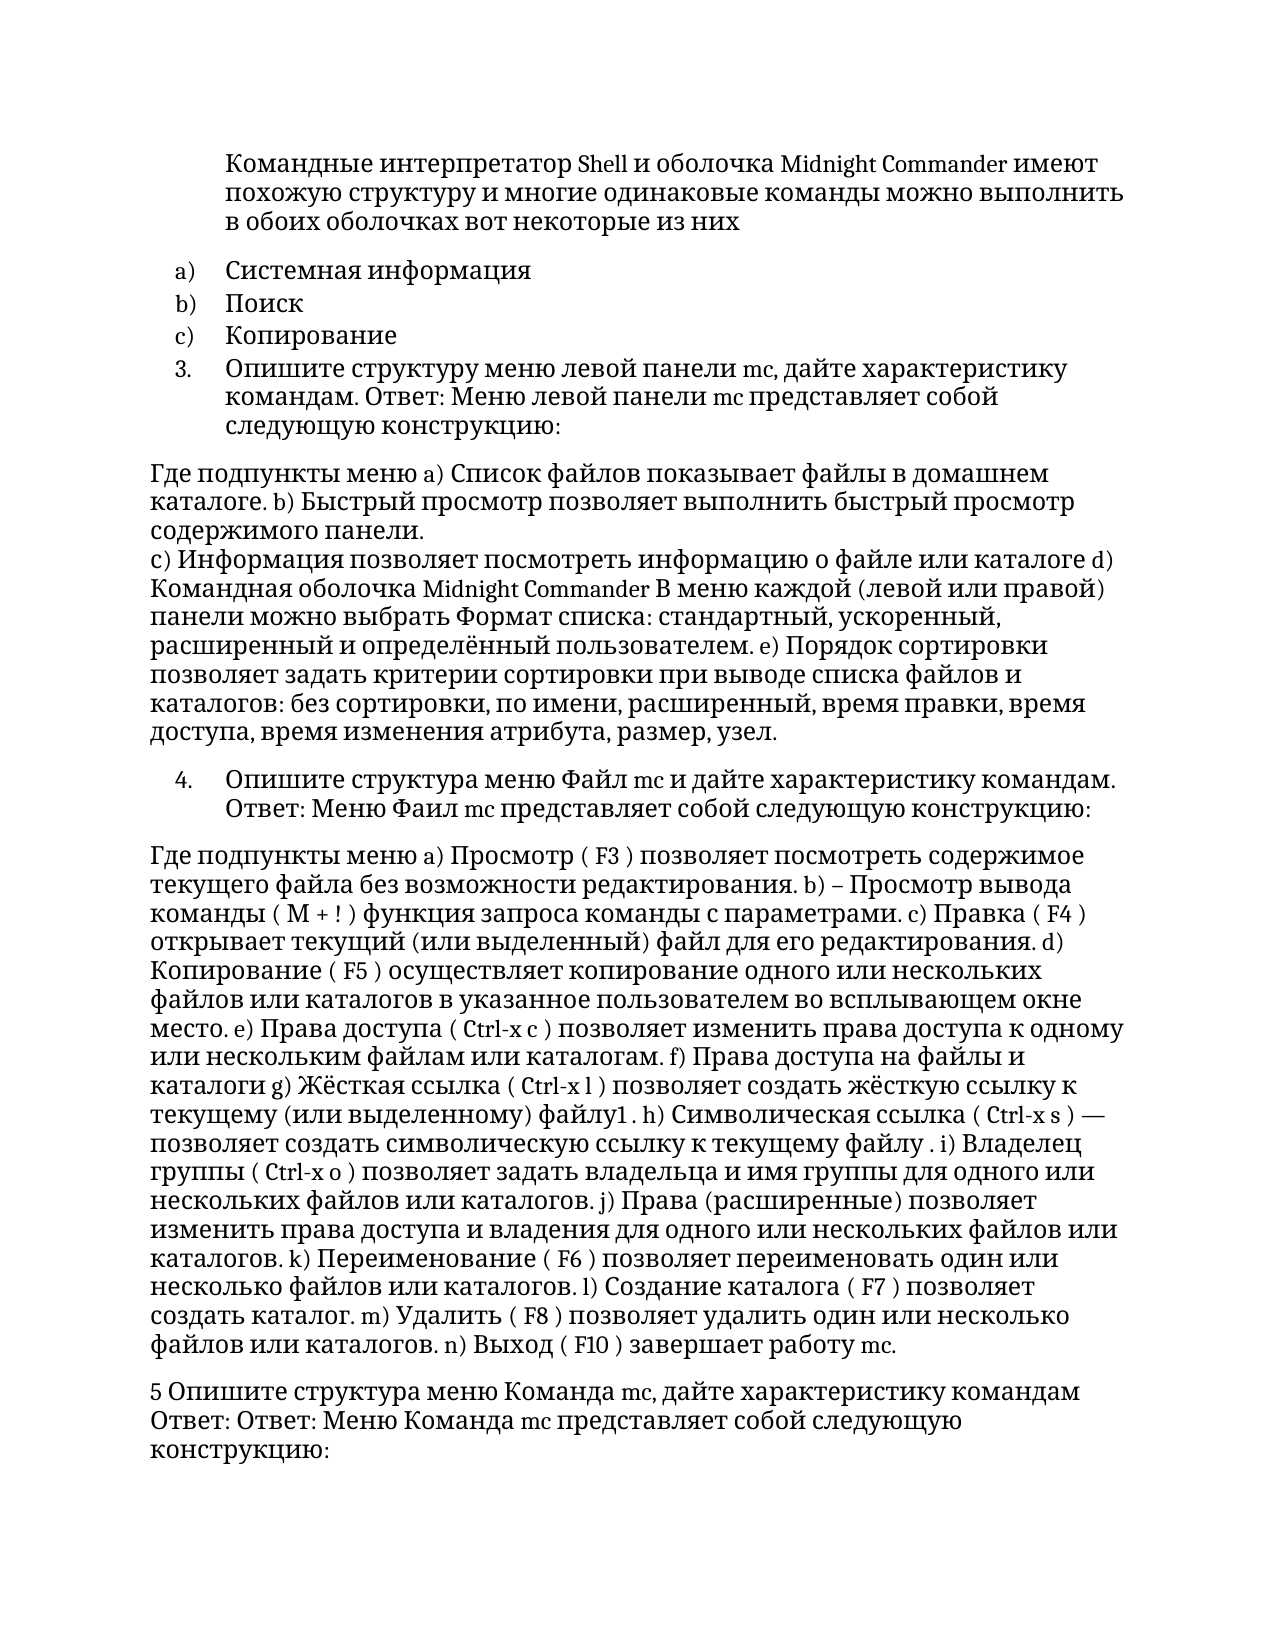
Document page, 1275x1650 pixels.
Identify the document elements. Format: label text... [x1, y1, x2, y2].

text 5 Опишите структура меню Команда mc, дайте характеристику командам Ответ: Ответ: Меню Команда mc представляет собой следующую конструкцию: [150, 1378, 1125, 1464]
text Где подпункты меню a) Просмотр ( F3 ) позволяет посмотреть содержимое текущего файла без возможности редактирования. b) – Просмотр вывода команды ( М + ! ) функция запроса команды с параметрами. c) Правка ( F4 ) открывает текущий (или выделенный) файл для его редактирования. d) Копирование ( F5 ) осуществляет копирование одного или нескольких файлов или каталогов в указанное пользователем во всплывающем окне место. e) Права доступа ( Ctrl-x c ) позволяет изменить права доступа к одному или нескольким файлам или каталогам. f) Права доступа на файлы и каталоги g) Жёсткая ссылка ( Ctrl-x l ) позволяет создать жёсткую ссылку к текущему (или выделенному) файлу1 . h) Символическая ссылка ( Ctrl-x s ) — позволяет создать символическую ссылку к текущему файлу . i) Владелец группы ( Ctrl-x o ) позволяет задать владельца и имя группы для одного или нескольких файлов или каталогов. j) Права (расширенные) позволяет изменить права доступа и владения для одного или нескольких файлов или каталогов. k) Переименование ( F6 ) позволяет переименовать один или несколько файлов или каталогов. l) Создание каталога ( F7 ) позволяет создать каталог. m) Удалить ( F8 ) позволяет удалить один или несколько файлов или каталогов. n) Выход ( F10 ) завершает работу mc. [150, 842, 1125, 1359]
list Системная информация [175, 257, 1125, 286]
list Опишите структура меню Файл mc и дайте характеристику командам. Ответ: Меню Фаил mc представляет собой следующую конструкцию: [175, 766, 1125, 823]
list Опишите структуру меню левой панели mc, дайте характеристику командам. Ответ: Меню левой панели mc представляет собой следующую конструкцию: [175, 354, 1125, 441]
list Поиск [175, 289, 1125, 318]
text Где подпункты меню a) Список файлов показывает файлы в домашнем каталоге. b) Быстрый просмотр позволяет выполнить быстрый просмотр содержимого панели. с) Информация позволяет посмотреть информацию о файле или каталоге d) Командная оболочка Midnight Commander В меню каждой (левой или правой) панели можно выбрать Формат списка: стандартный, ускоренный, расширенный и определённый пользователем. e) Порядок сортировки позволяет задать критерии сортировки при выводе списка файлов и каталогов: без сортировки, по имени, расширенный, время правки, время доступа, время изменения атрибута, размер, узел. [150, 459, 1125, 747]
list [175, 150, 1125, 236]
list Копирование [175, 322, 1125, 351]
